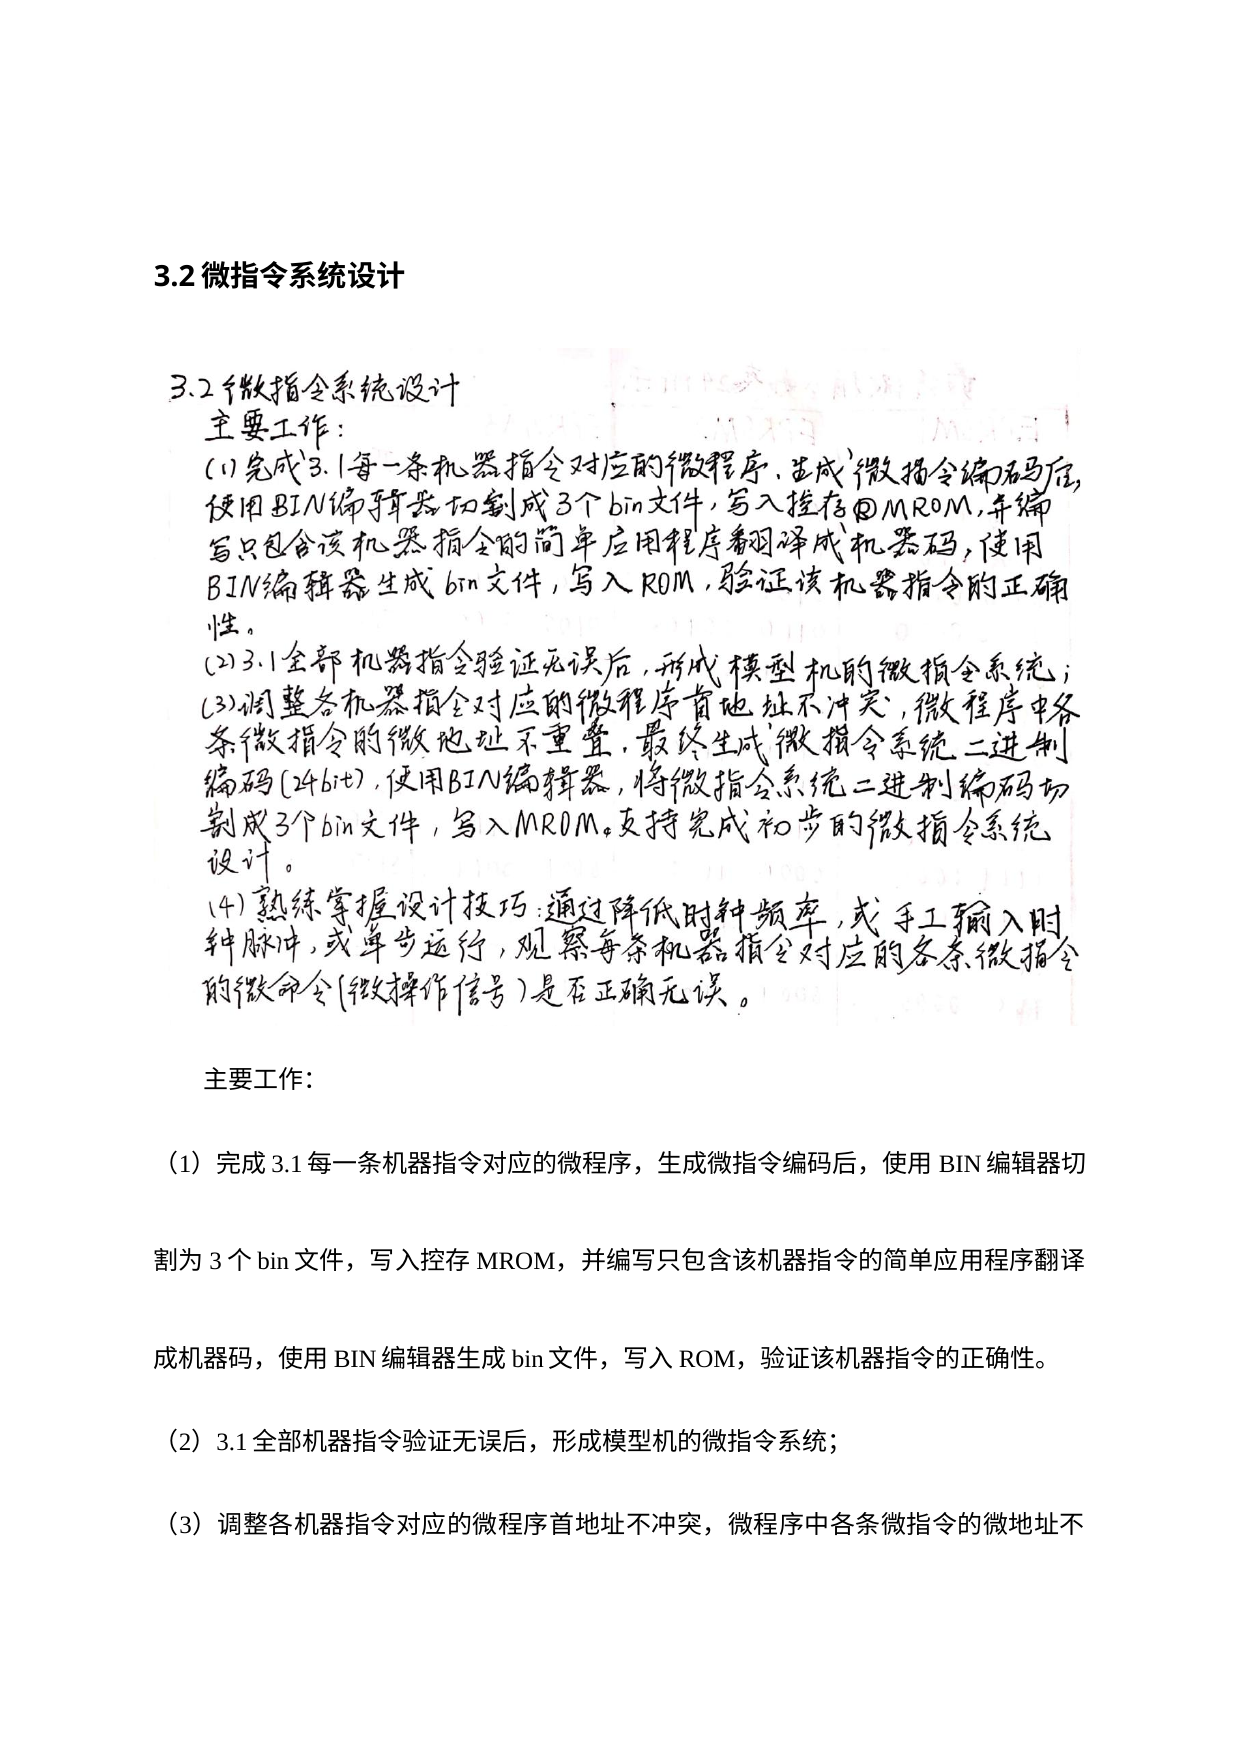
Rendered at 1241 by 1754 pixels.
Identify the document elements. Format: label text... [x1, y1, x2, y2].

text 主要工作： [153, 1046, 1087, 1111]
picture [153, 348, 1081, 1026]
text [153, 1490, 1087, 1555]
text （2）3.1全部机器指令验证无误后，形成模型机的微指令系统； [153, 1407, 1087, 1472]
text （1）完成3.1每一条机器指令对应的微程序，生成微指令编码后，使用BIN编辑器切割为3个bin文件，写入控存MROM，并编写只包含该机器指令的简单应用程序翻译成机器码，使用BIN编辑器生成bin文件，写入ROM，验证该机器指令的正确性。 [153, 1129, 1087, 1389]
subtitle 3.2微指令系统设计 [153, 241, 1087, 306]
